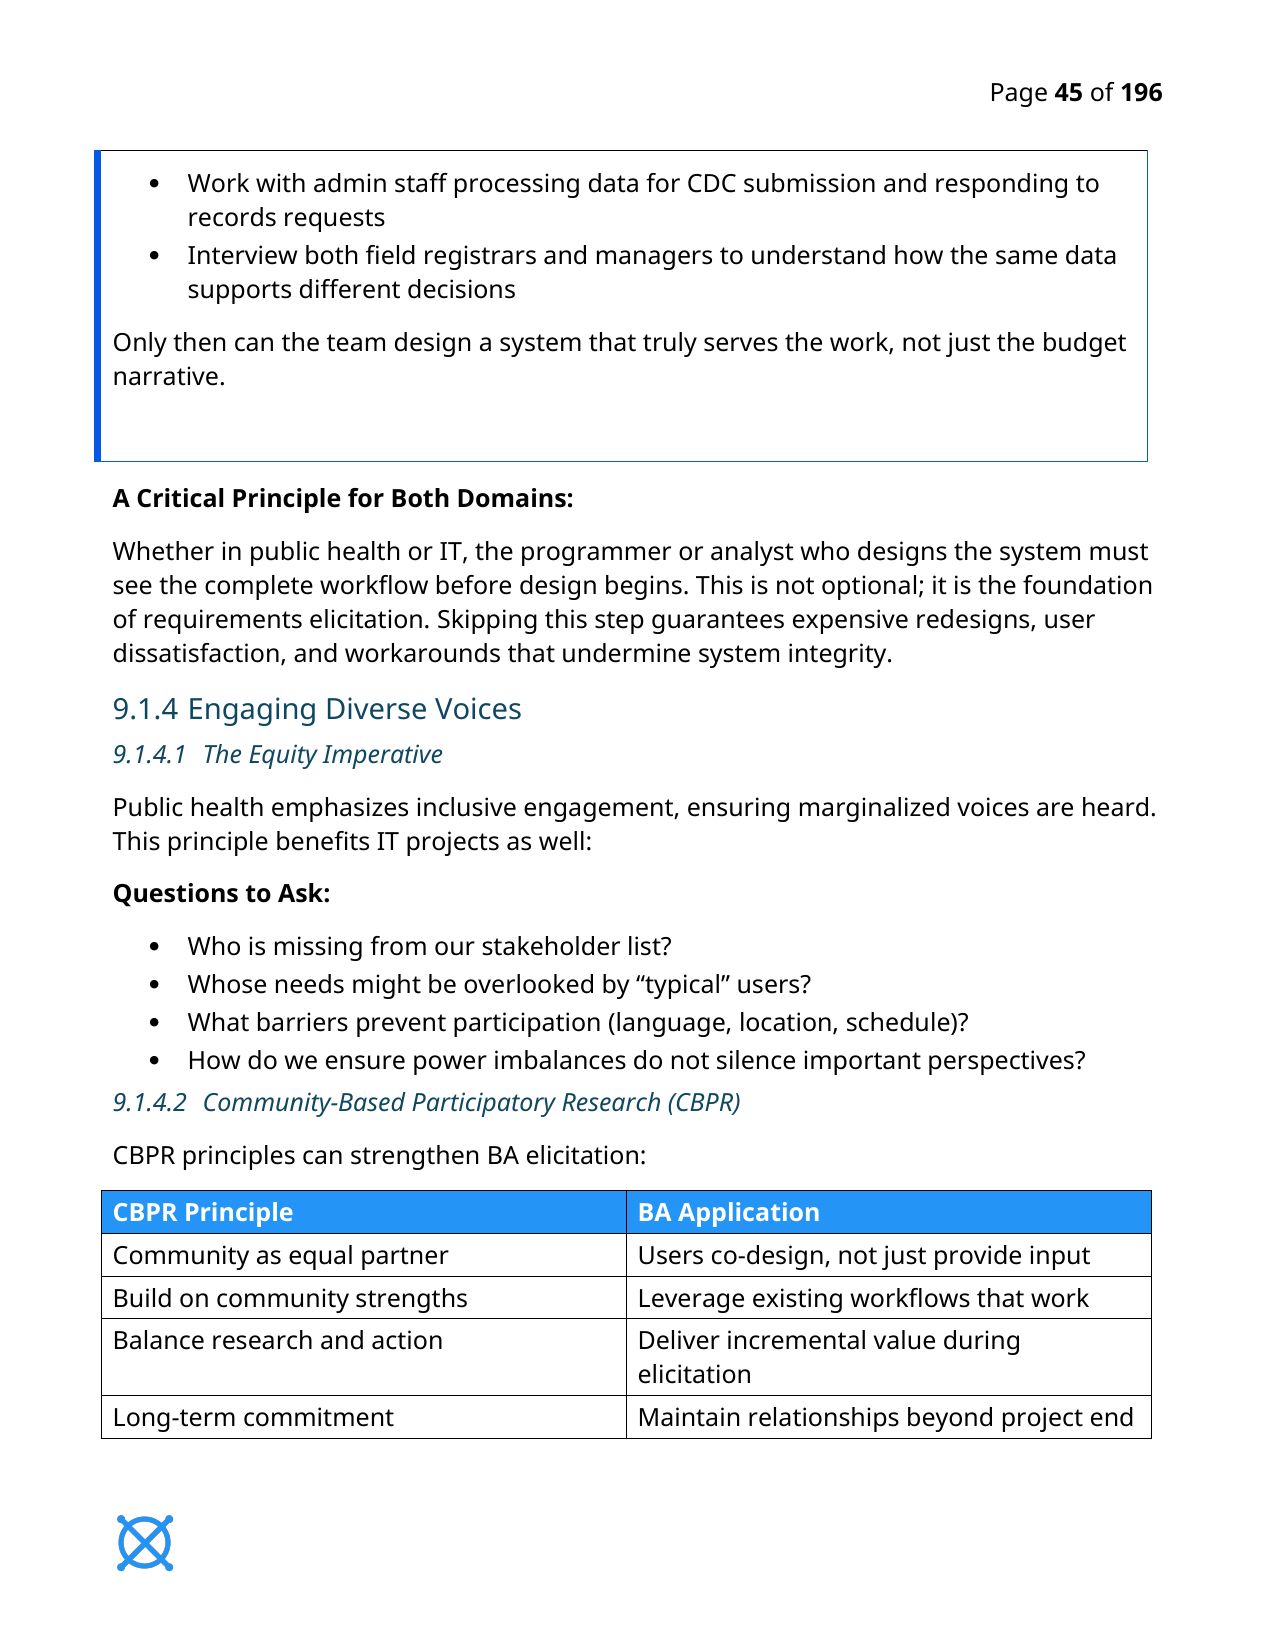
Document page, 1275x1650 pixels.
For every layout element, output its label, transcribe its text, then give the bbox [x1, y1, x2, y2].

table_cell Balance research and action [102, 1319, 626, 1395]
table_cell Long-term commitment [102, 1396, 626, 1437]
table_cell Community as equal partner [102, 1234, 626, 1276]
table_cell Leverage existing workflows that work [627, 1277, 1151, 1318]
table_cell Maintain relationships beyond project end [627, 1396, 1151, 1437]
picture [112, 1511, 177, 1575]
table_cell Deliver incremental value during elicitation [627, 1319, 1151, 1395]
list What barriers prevent participation (language, location, schedule)? [150, 1004, 1162, 1038]
subtitle Engaging Diverse Voices [112, 688, 1162, 728]
list How do we ensure power imbalances do not silence important perspectives? [150, 1042, 1162, 1076]
table_cell Users co-design, not just provide input [627, 1234, 1151, 1276]
list Whose needs might be overlooked by “typical” users? [150, 967, 1162, 1001]
text Questions to Ask: [112, 876, 1162, 910]
table_header BA Application [627, 1191, 1151, 1233]
table_cell Build on community strengths [102, 1277, 626, 1318]
subtitle Community-Based Participatory Research (CBPR) [112, 1085, 1162, 1119]
subtitle The Equity Imperative [112, 736, 1162, 770]
text CBPR principles can strengthen BA elicitation: [112, 1137, 1162, 1172]
table_header CBPR Principle [102, 1191, 626, 1233]
text Whether in public health or IT, the programmer or analyst who designs the system must see the complete workflow before design begins. This is not optional; it is the foundation of requirements elicitation. Skipping this step guarantees expensive redesigns, user dissatisfaction, and workarounds that undermine system integrity. [112, 533, 1162, 669]
list Who is missing from our stakeholder list? [150, 929, 1162, 963]
text A Critical Principle for Both Domains: [112, 481, 1162, 514]
text Public health emphasizes inclusive engagement, ensuring marginalized voices are heard. This principle benefits IT projects as well: [112, 789, 1162, 857]
